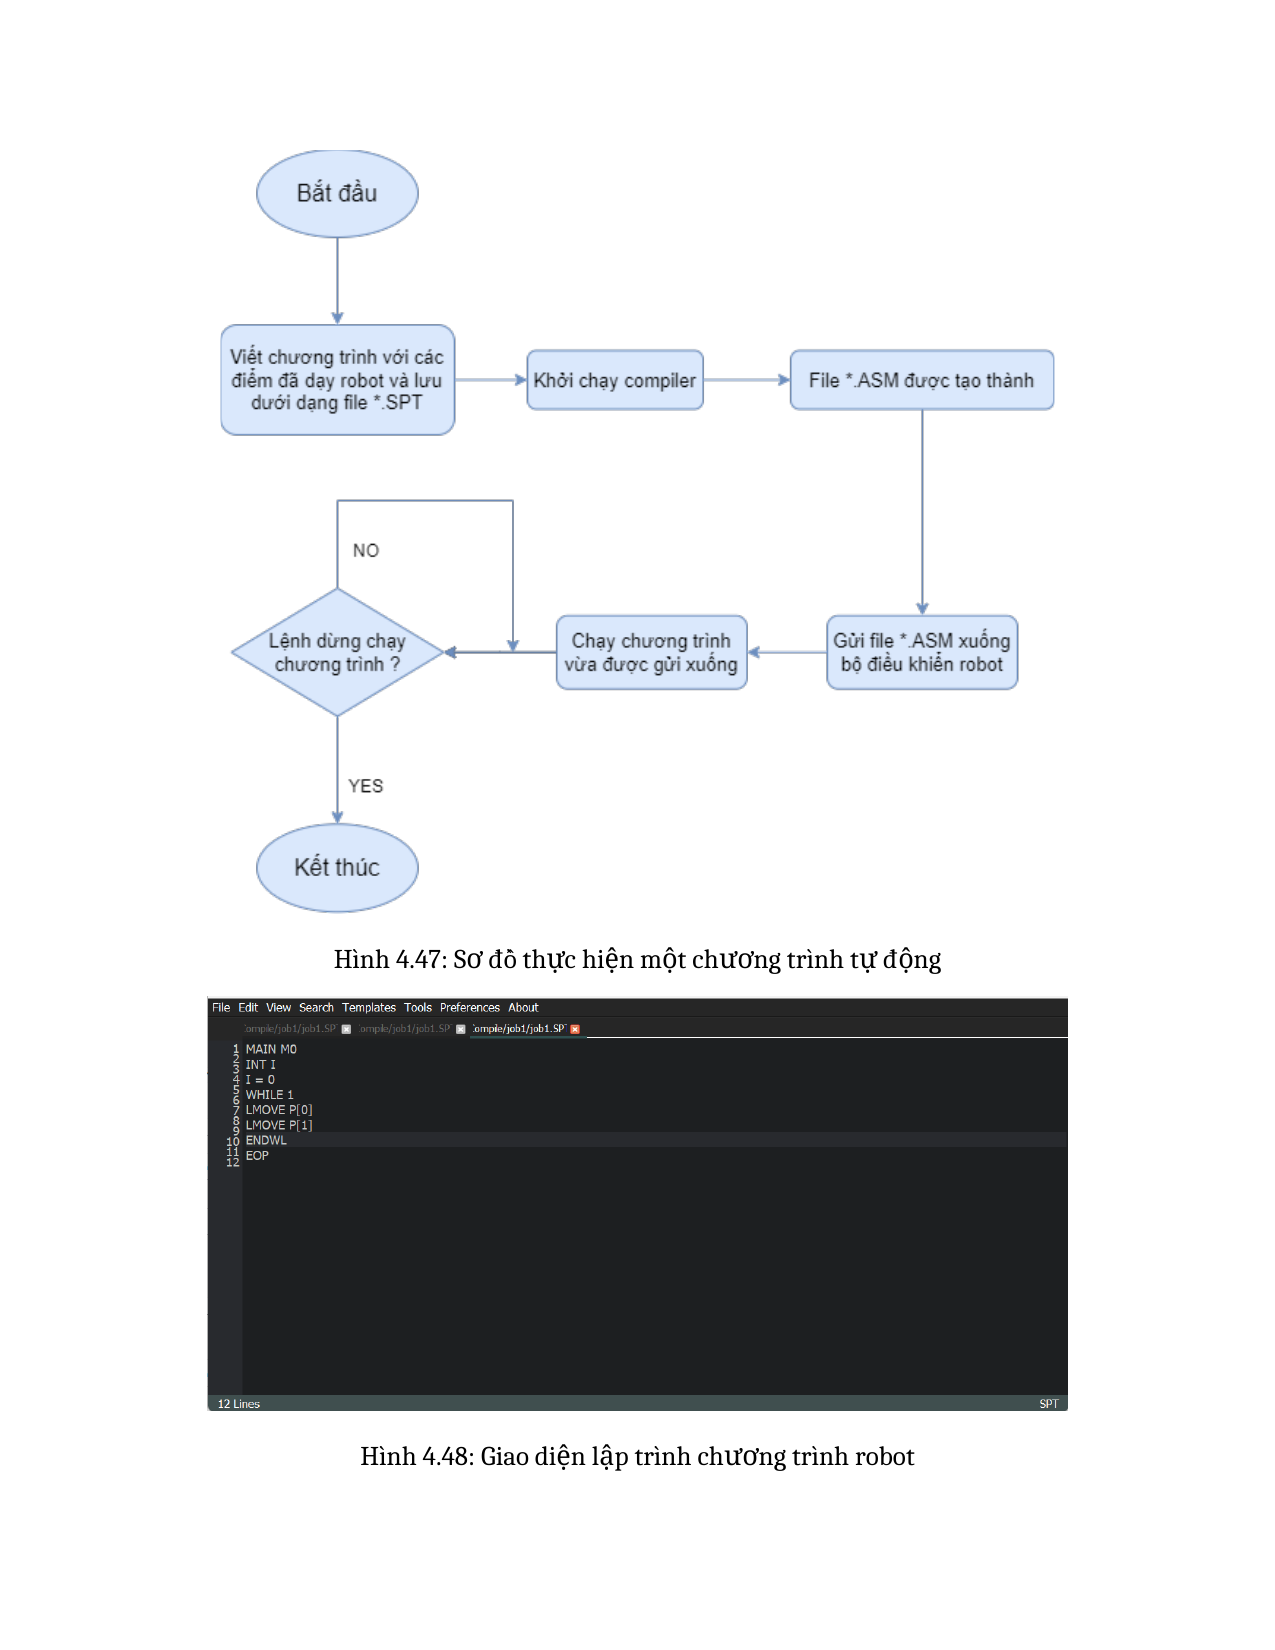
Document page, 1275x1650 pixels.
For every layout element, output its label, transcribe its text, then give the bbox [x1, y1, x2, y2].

picture [220, 150, 1055, 914]
picture [207, 996, 1068, 1411]
